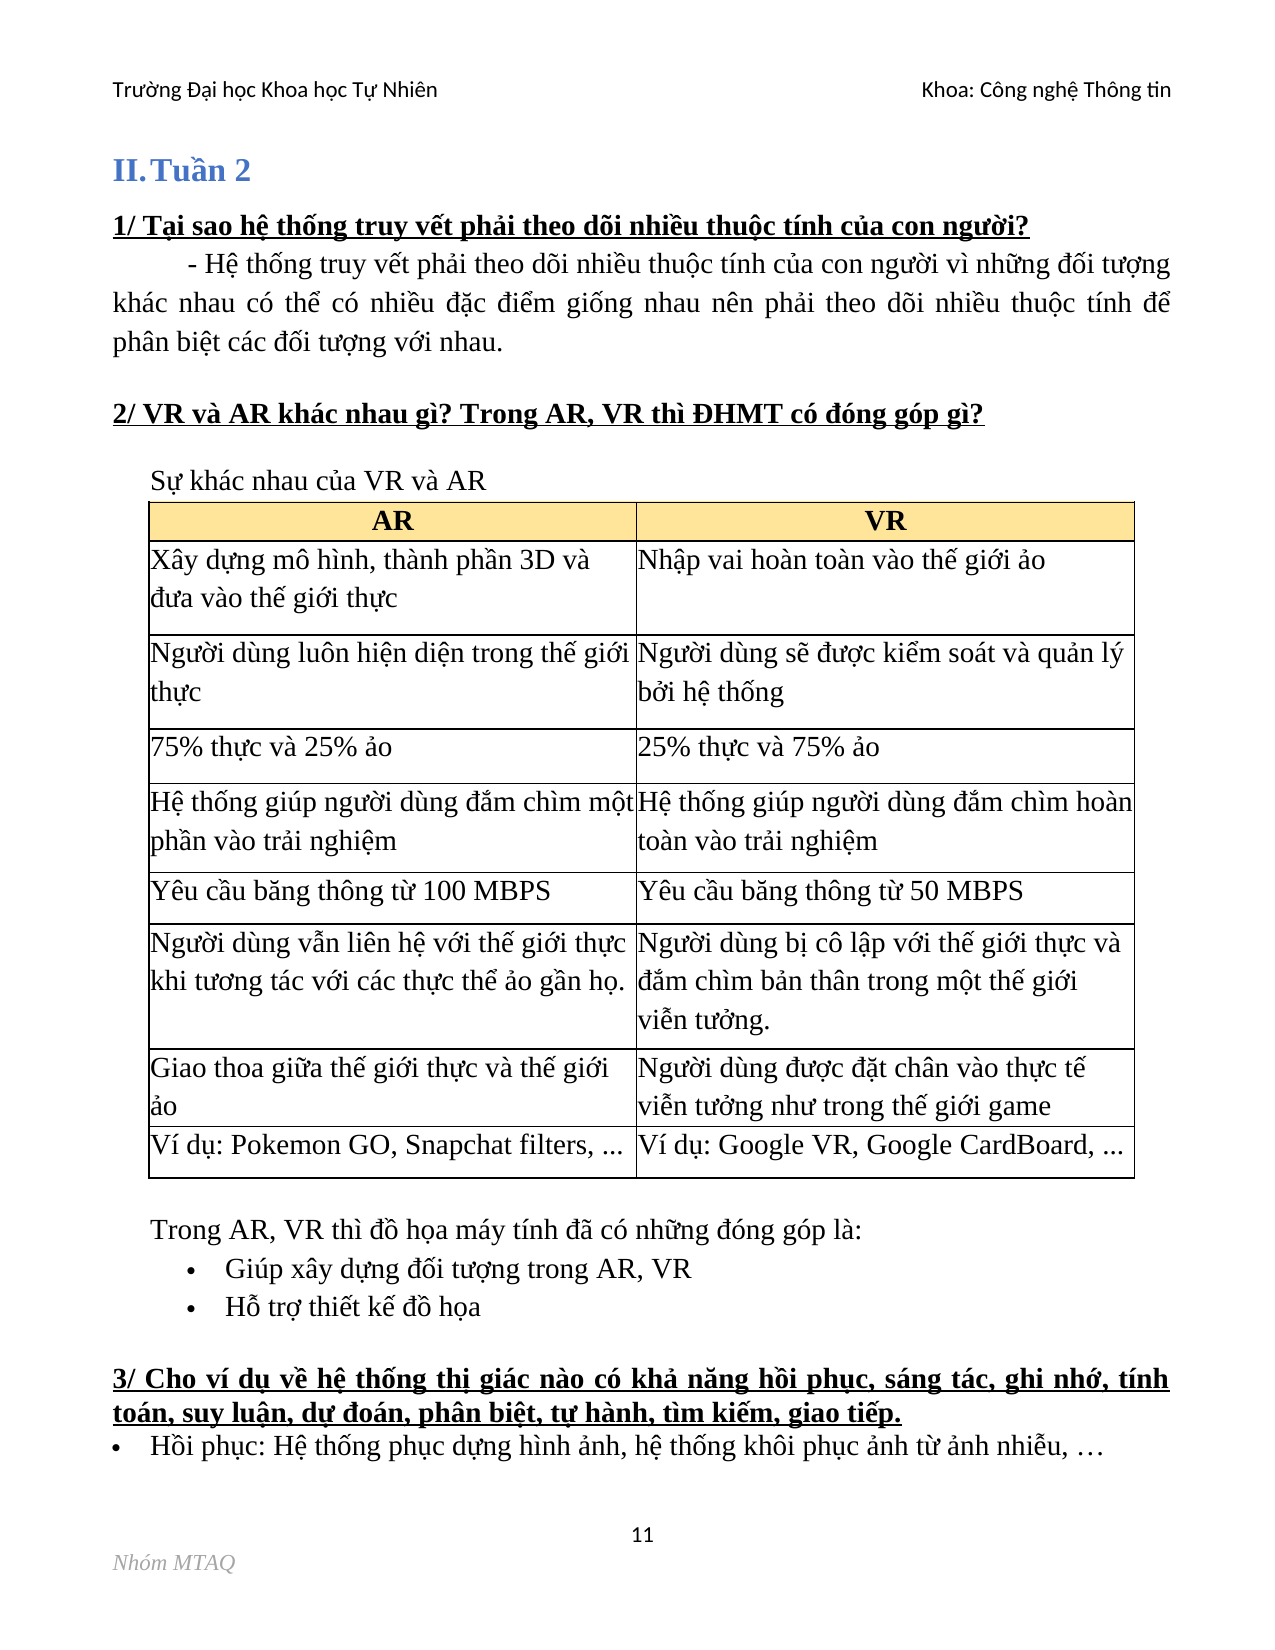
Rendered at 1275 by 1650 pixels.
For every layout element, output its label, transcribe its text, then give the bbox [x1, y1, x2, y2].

text - Hệ thống truy vết phải theo dõi nhiều thuộc tính của con người vì những đối tượng khác nhau có thể có nhiều đặc điểm giống nhau nên phải theo dõi nhiều thuộc tính để phân biệt các đối tượng với nhau. [112, 247, 1172, 357]
table_cell Xây dựng mô hình, thành phần 3D và đưa vào thế giới thực [150, 542, 636, 634]
table_cell Người dùng luôn hiện diện trong thế giới thực [150, 636, 636, 728]
table_cell Hệ thống giúp người dùng đắm chìm hoàn toàn vào trải nghiệm [637, 784, 1134, 872]
list Tuần 2 [112, 150, 1172, 188]
table_cell Người dùng sẽ được kiểm soát và quản lý bởi hệ thống [637, 636, 1134, 728]
text 1/ Tại sao hệ thống truy vết phải theo dõi nhiều thuộc tính của con người? [112, 208, 1172, 242]
table_header AR [150, 503, 636, 540]
table_cell Ví dụ: Pokemon GO, Snapchat filters, ... [150, 1127, 636, 1177]
table_cell 25% thực và 75% ảo [637, 730, 1134, 782]
table_cell Yêu cầu băng thông từ 50 MBPS [637, 873, 1134, 923]
text 3/ Cho ví dụ về hệ thống thị giác nào có khả năng hồi phục, sáng tác, ghi nhớ, tính toán, suy luận, dự đoán, phân biệt, tự hành, tìm kiếm, giao tiếp. [112, 1361, 1172, 1428]
table_cell Người dùng được đặt chân vào thực tế viễn tưởng như trong thế giới game [637, 1050, 1134, 1126]
table_cell Người dùng vẫn liên hệ với thế giới thực khi tương tác với các thực thể ảo gần họ. [150, 925, 636, 1048]
text Sự khác nhau của VR và AR [112, 463, 1172, 496]
list Giúp xây dựng đối tượng trong AR, VR [187, 1251, 1172, 1284]
table_cell Người dùng bị cô lập với thế giới thực và đắm chìm bản thân trong một thế giới viễn tưởng. [637, 925, 1134, 1048]
table_cell Hệ thống giúp người dùng đắm chìm một phần vào trải nghiệm [150, 784, 636, 872]
text 2/ VR và AR khác nhau gì? Trong AR, VR thì ĐHMT có đóng góp gì? [112, 396, 1172, 429]
table_header VR [637, 503, 1134, 540]
list Hỗ trợ thiết kế đồ họa [187, 1289, 1172, 1323]
table_cell 75% thực và 25% ảo [150, 730, 636, 782]
table_cell Nhập vai hoàn toàn vào thế giới ảo [637, 542, 1134, 634]
list Hồi phục: Hệ thống phục dựng hình ảnh, hệ thống khôi phục ảnh từ ảnh nhiễu, … [112, 1428, 1172, 1462]
table_cell Ví dụ: Google VR, Google CardBoard, ... [637, 1127, 1134, 1177]
table_cell Yêu cầu băng thông từ 100 MBPS [150, 873, 636, 923]
table_cell Giao thoa giữa thế giới thực và thế giới ảo [150, 1050, 636, 1126]
text Trong AR, VR thì đồ họa máy tính đã có những đóng góp là: [112, 1212, 1172, 1246]
